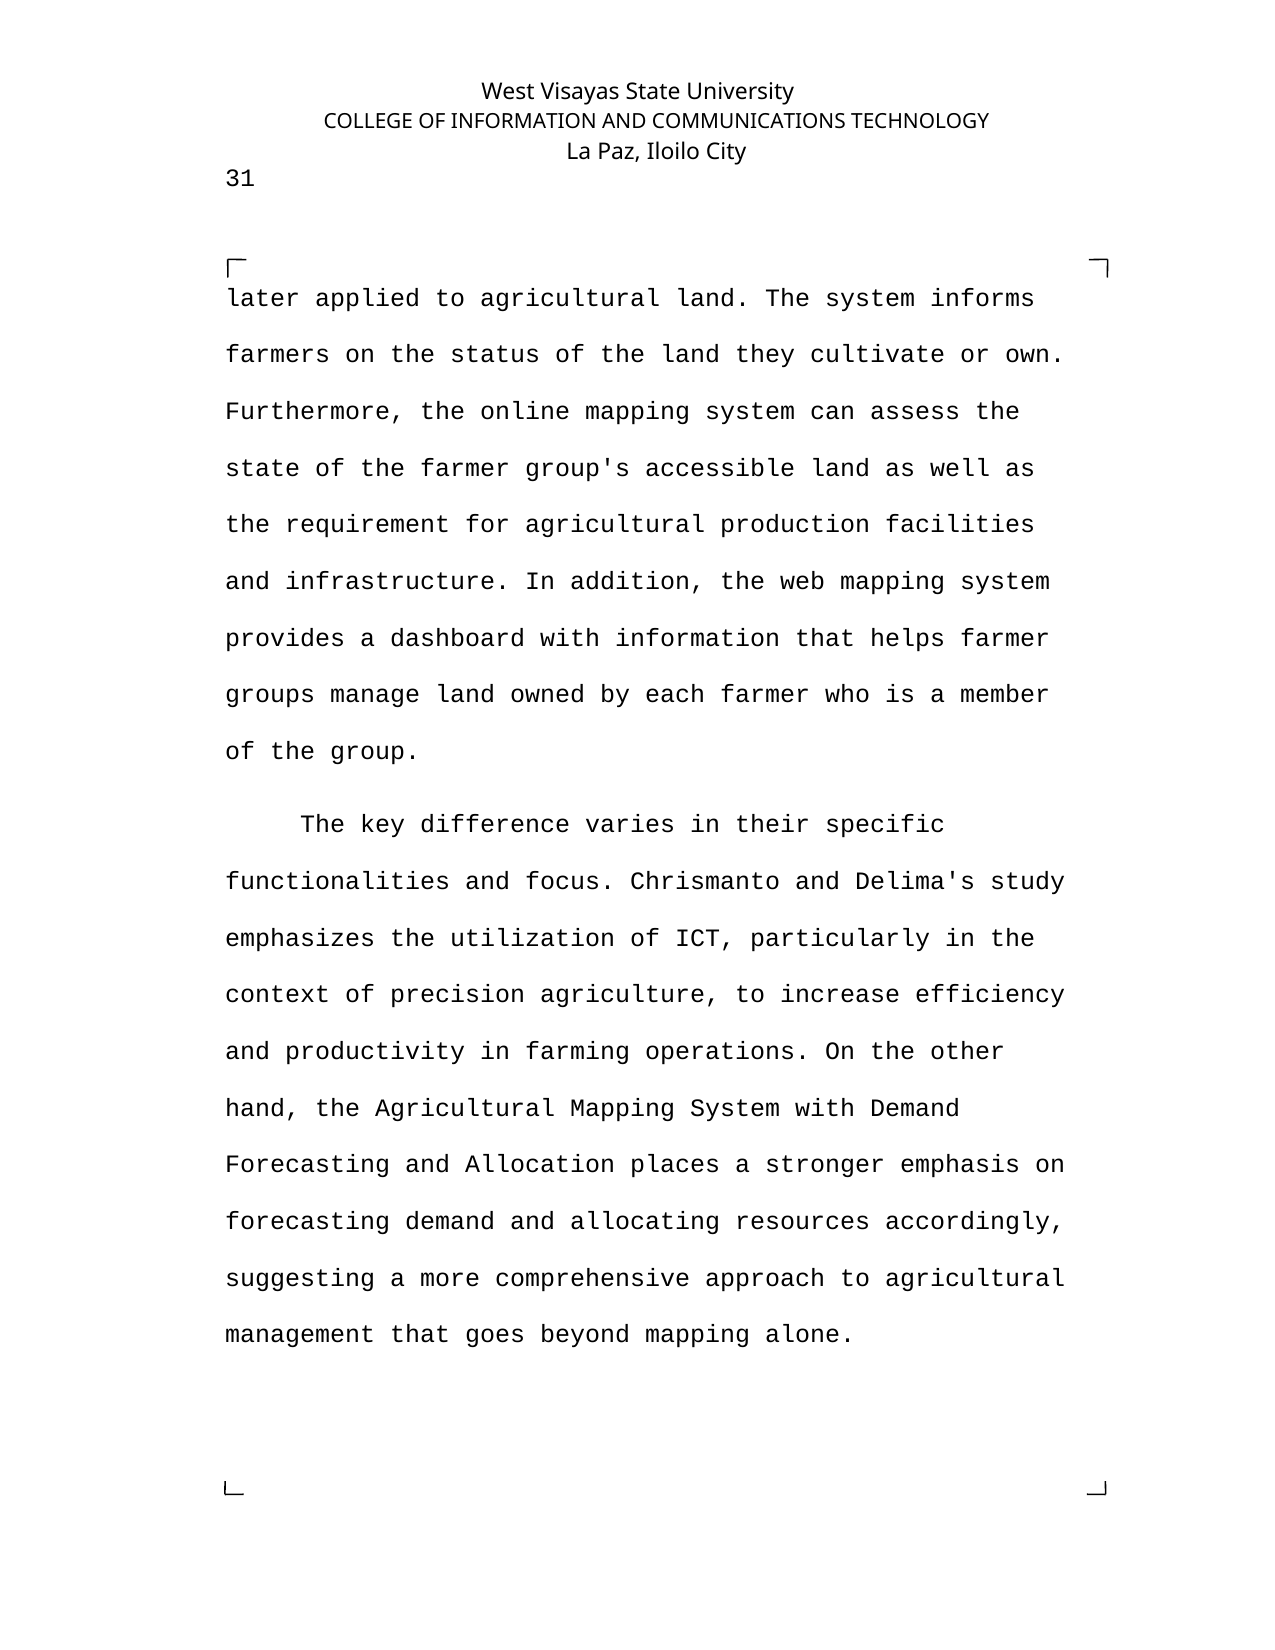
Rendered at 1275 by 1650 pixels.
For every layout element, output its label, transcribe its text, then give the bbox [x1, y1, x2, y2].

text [225, 285, 1087, 767]
text The key difference varies in their specific functionalities and focus. Chrismanto and Delima's study emphasizes the utilization of ICT, particularly in the context of precision agriculture, to increase efficiency and productivity in farming operations. On the other hand, the Agricultural Mapping System with Demand Forecasting and Allocation places a stronger emphasis on forecasting demand and allocating resources accordingly, suggesting a more comprehensive approach to agricultural management that goes beyond mapping alone. [225, 812, 1087, 1350]
